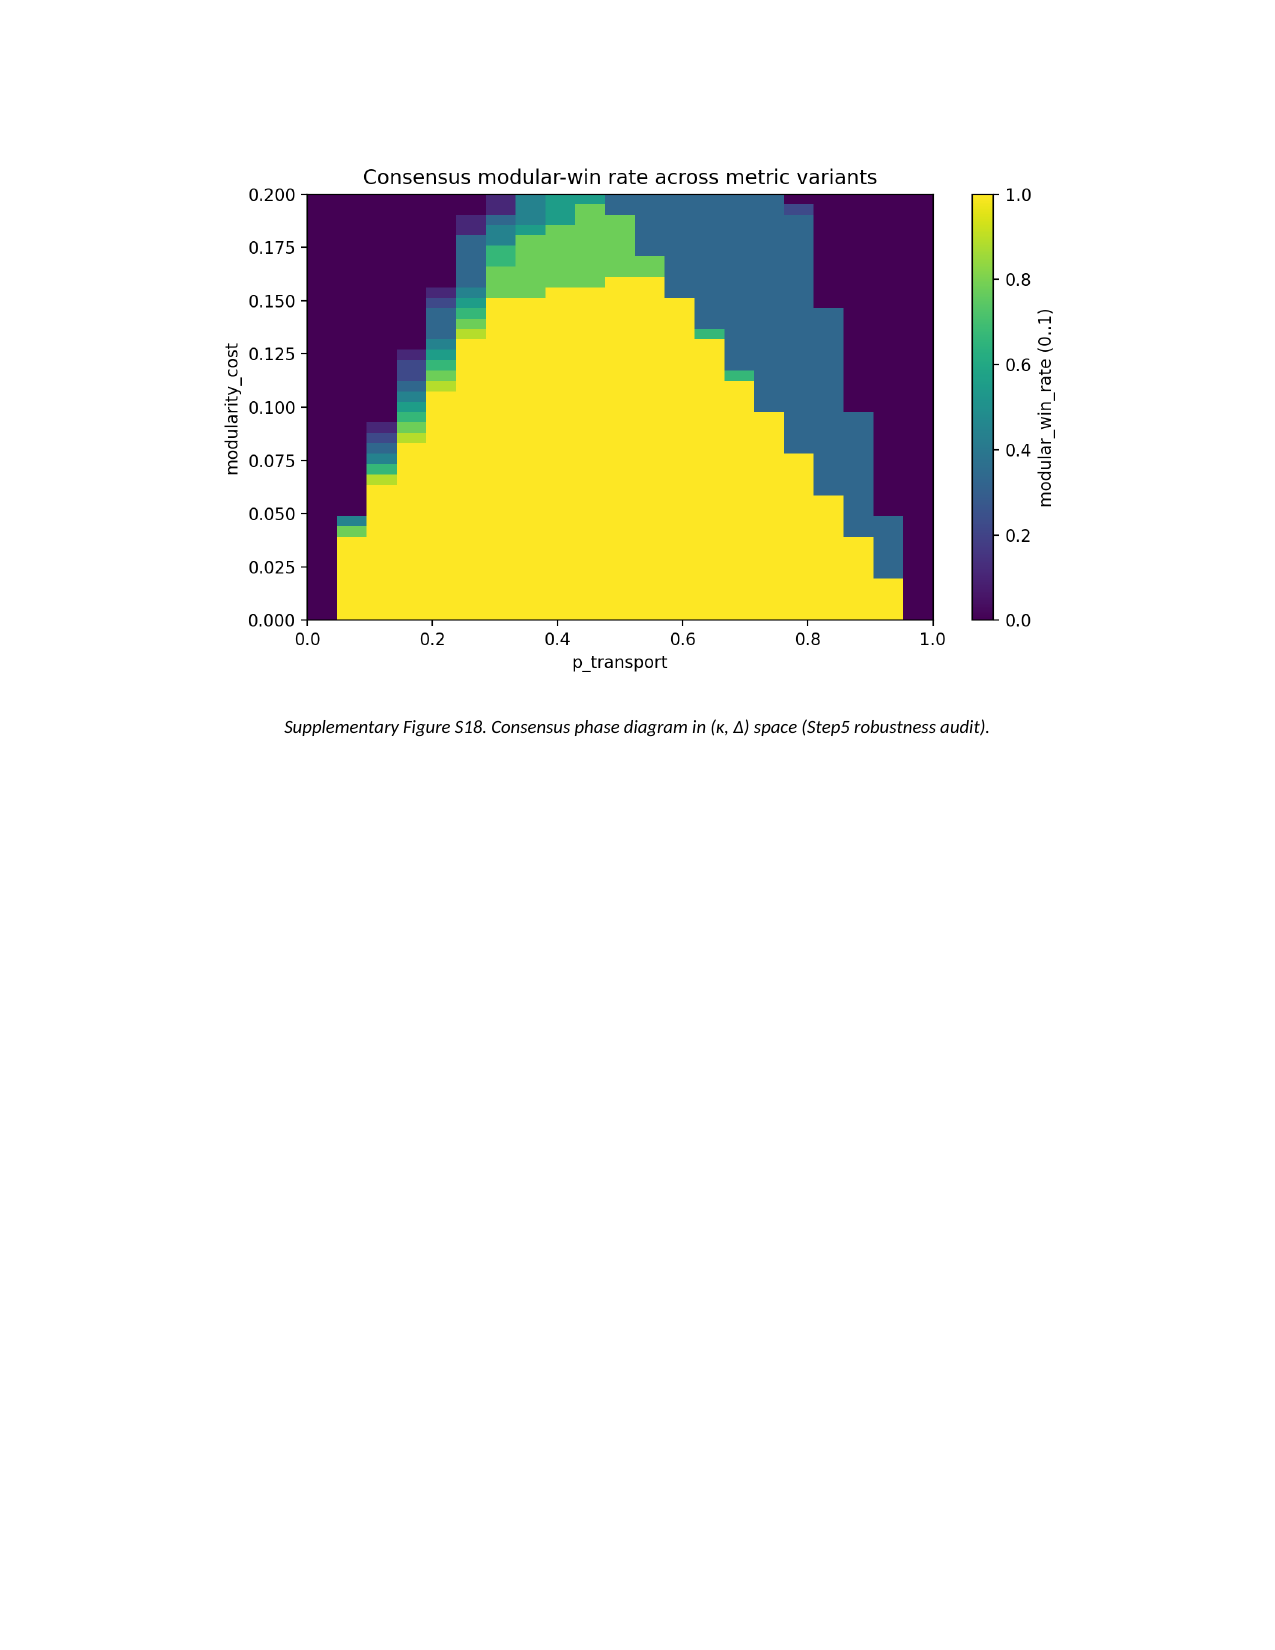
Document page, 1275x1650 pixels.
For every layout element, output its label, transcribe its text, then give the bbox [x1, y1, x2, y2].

text Supplementary Figure S18. Consensus phase diagram in (κ, Δ) space (Step5 robustness audit). [187, 715, 1087, 738]
picture [206, 150, 1107, 690]
